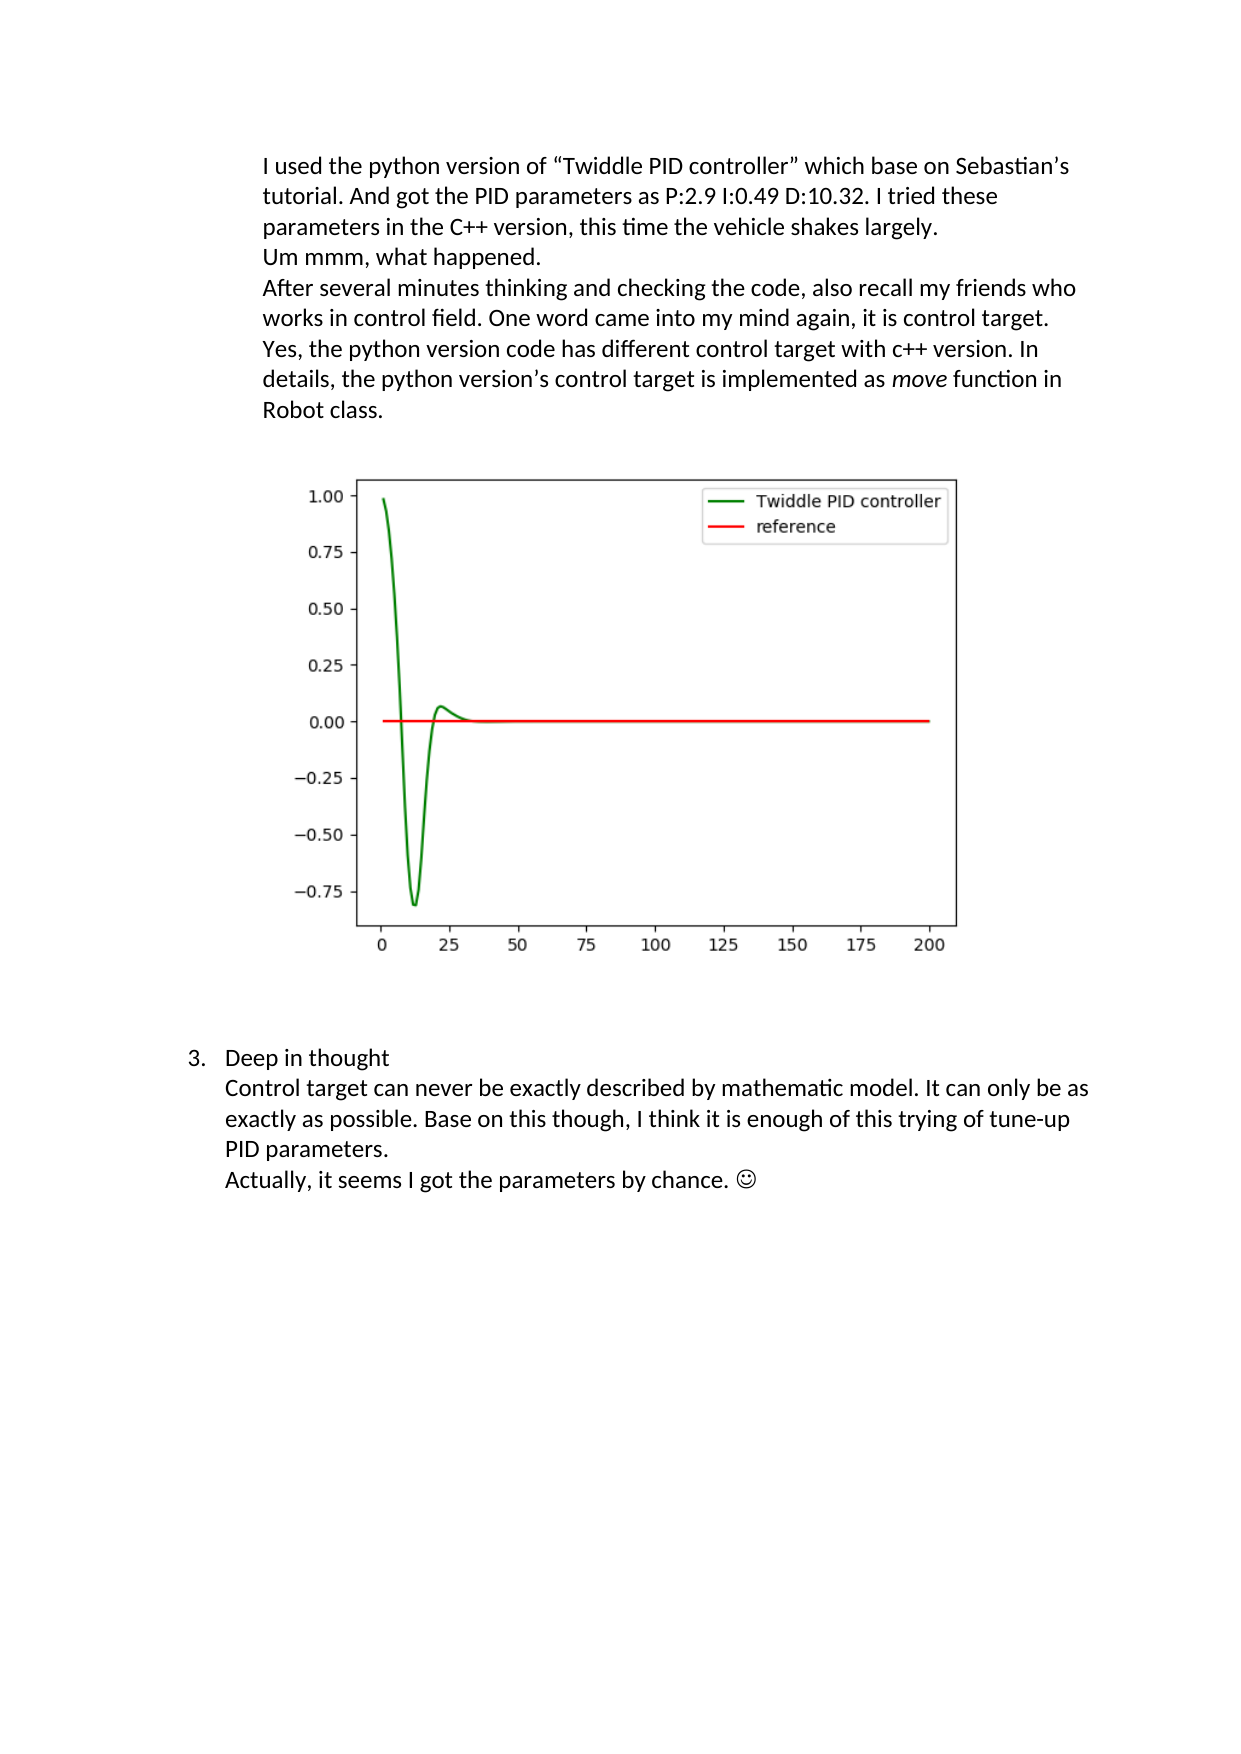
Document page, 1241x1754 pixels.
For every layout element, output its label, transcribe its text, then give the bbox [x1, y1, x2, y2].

list Deep in thought [187, 1042, 1090, 1072]
list Actually, it seems I got the parameters by chance. [225, 1164, 1090, 1194]
list Control target can never be exactly described by mathematic model. It can only be as exactly as possible. Base on this though, I think it is enough of this trying of tune-up PID parameters. [225, 1072, 1090, 1164]
picture [262, 424, 997, 981]
list I used the python version of “Twiddle PID controller” which base on Sebastian’s tutorial. And got the PID parameters as P:2.9 I:0.49 D:10.32. I tried these parameters in the C++ version, this time the vehicle shakes largely. [262, 150, 1090, 242]
list After several minutes thinking and checking the code, also recall my friends who works in control field. One word came into my mind again, it is control target. Yes, the python version code has different control target with c++ version. In details, the python version’s control target is implemented as move function in Robot class. [262, 272, 1090, 425]
list Um mmm, what happened. [262, 242, 1090, 272]
